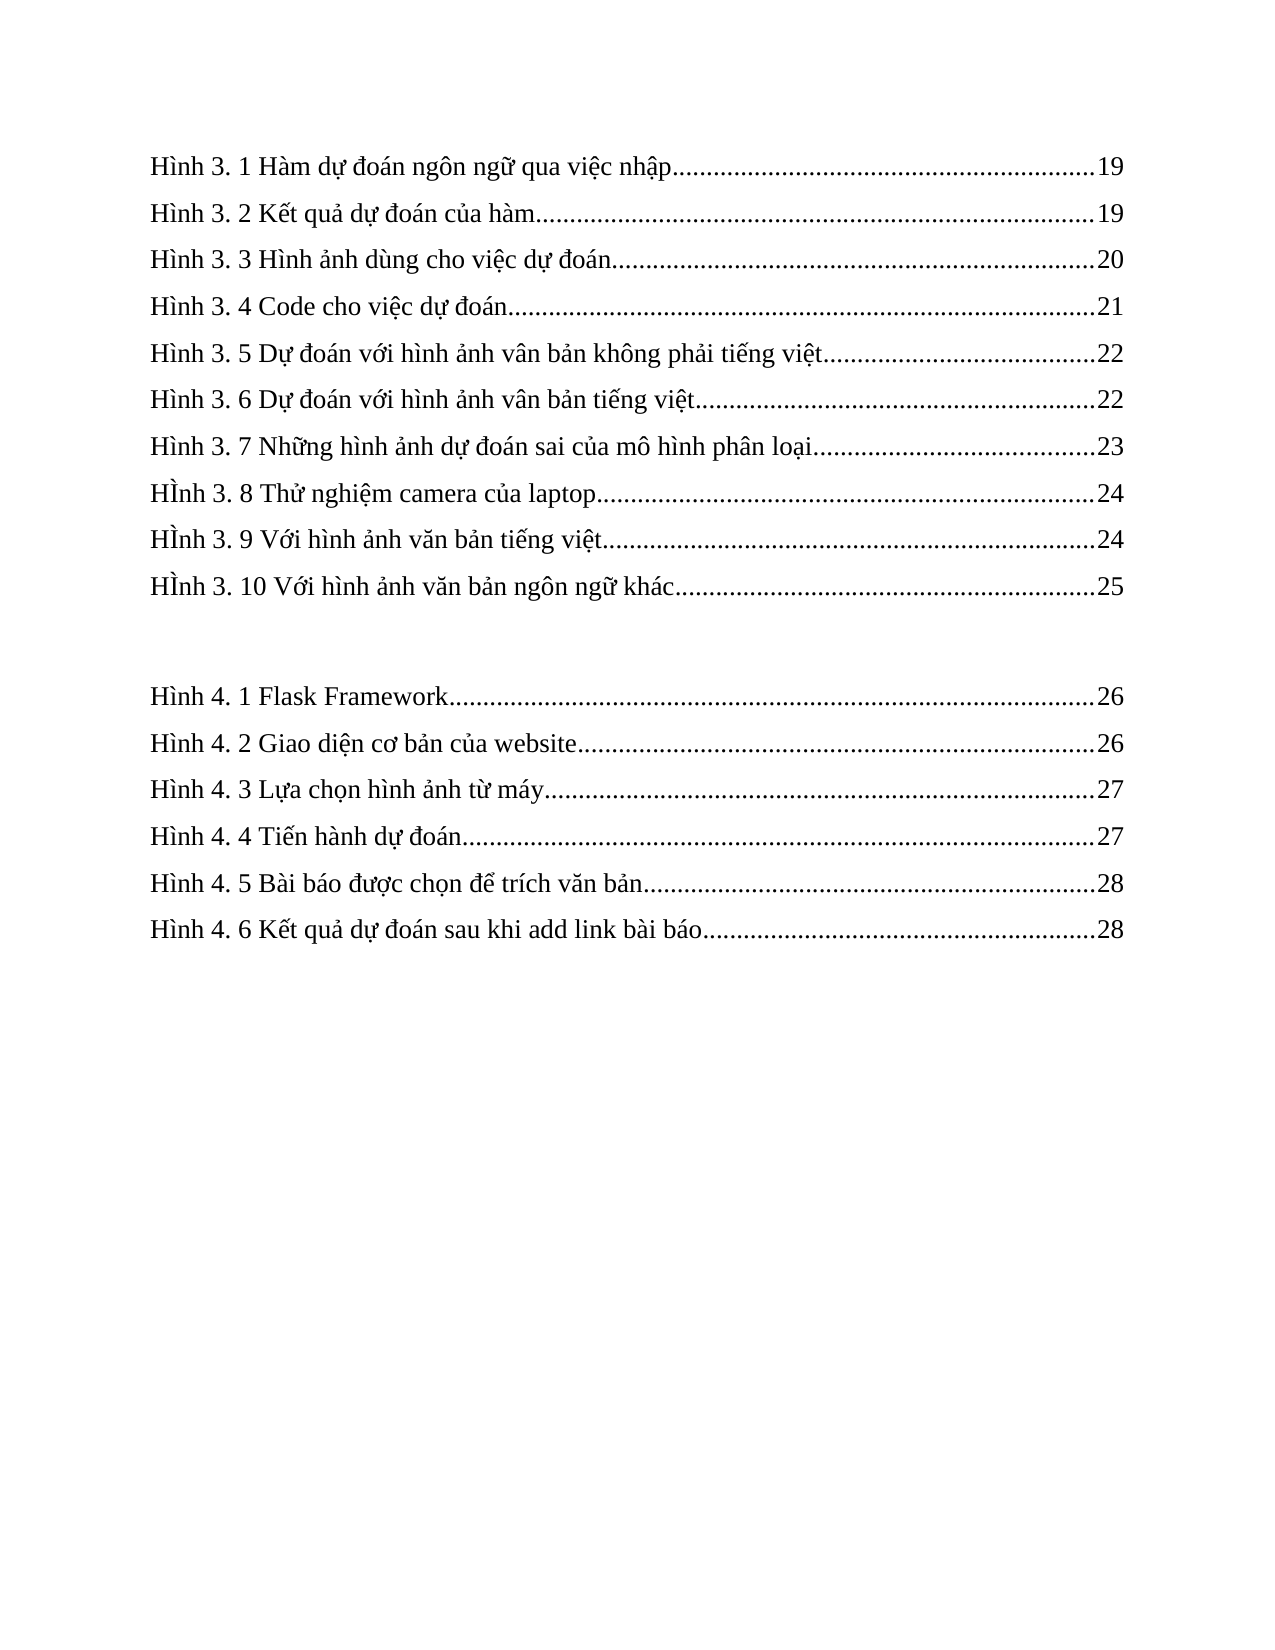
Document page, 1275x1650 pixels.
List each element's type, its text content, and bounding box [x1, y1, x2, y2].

text Hình 4. 1 Flask Framework 26 [150, 680, 1125, 711]
text Hình 3. 1 Hàm dự đoán ngôn ngữ qua việc nhập 19 [150, 150, 1125, 181]
text Hình 3. 2 Kết quả dự đoán của hàm 19 [150, 197, 1125, 228]
text Hình 3. 6 Dự đoán với hình ảnh vân bản tiếng việt 22 [150, 383, 1125, 414]
text HÌnh 3. 9 Với hình ảnh văn bản tiếng việt 24 [150, 523, 1125, 554]
text HÌnh 3. 8 Thử nghiệm camera của laptop 24 [150, 477, 1125, 508]
text Hình 4. 5 Bài báo được chọn để trích văn bản 28 [150, 867, 1125, 898]
text Hình 4. 6 Kết quả dự đoán sau khi add link bài báo 28 [150, 913, 1125, 944]
text Hình 4. 4 Tiến hành dự đoán 27 [150, 820, 1125, 851]
text Hình 3. 7 Những hình ảnh dự đoán sai của mô hình phân loại 23 [150, 430, 1125, 461]
text Hình 3. 5 Dự đoán với hình ảnh vân bản không phải tiếng việt 22 [150, 337, 1125, 368]
text Hình 3. 3 Hình ảnh dùng cho việc dự đoán 20 [150, 243, 1125, 274]
text HÌnh 3. 10 Với hình ảnh văn bản ngôn ngữ khác 25 [150, 570, 1125, 601]
text Hình 4. 3 Lựa chọn hình ảnh từ máy 27 [150, 773, 1125, 804]
text Hình 3. 4 Code cho việc dự đoán 21 [150, 290, 1125, 321]
text Hình 4. 2 Giao diện cơ bản của website 26 [150, 727, 1125, 758]
